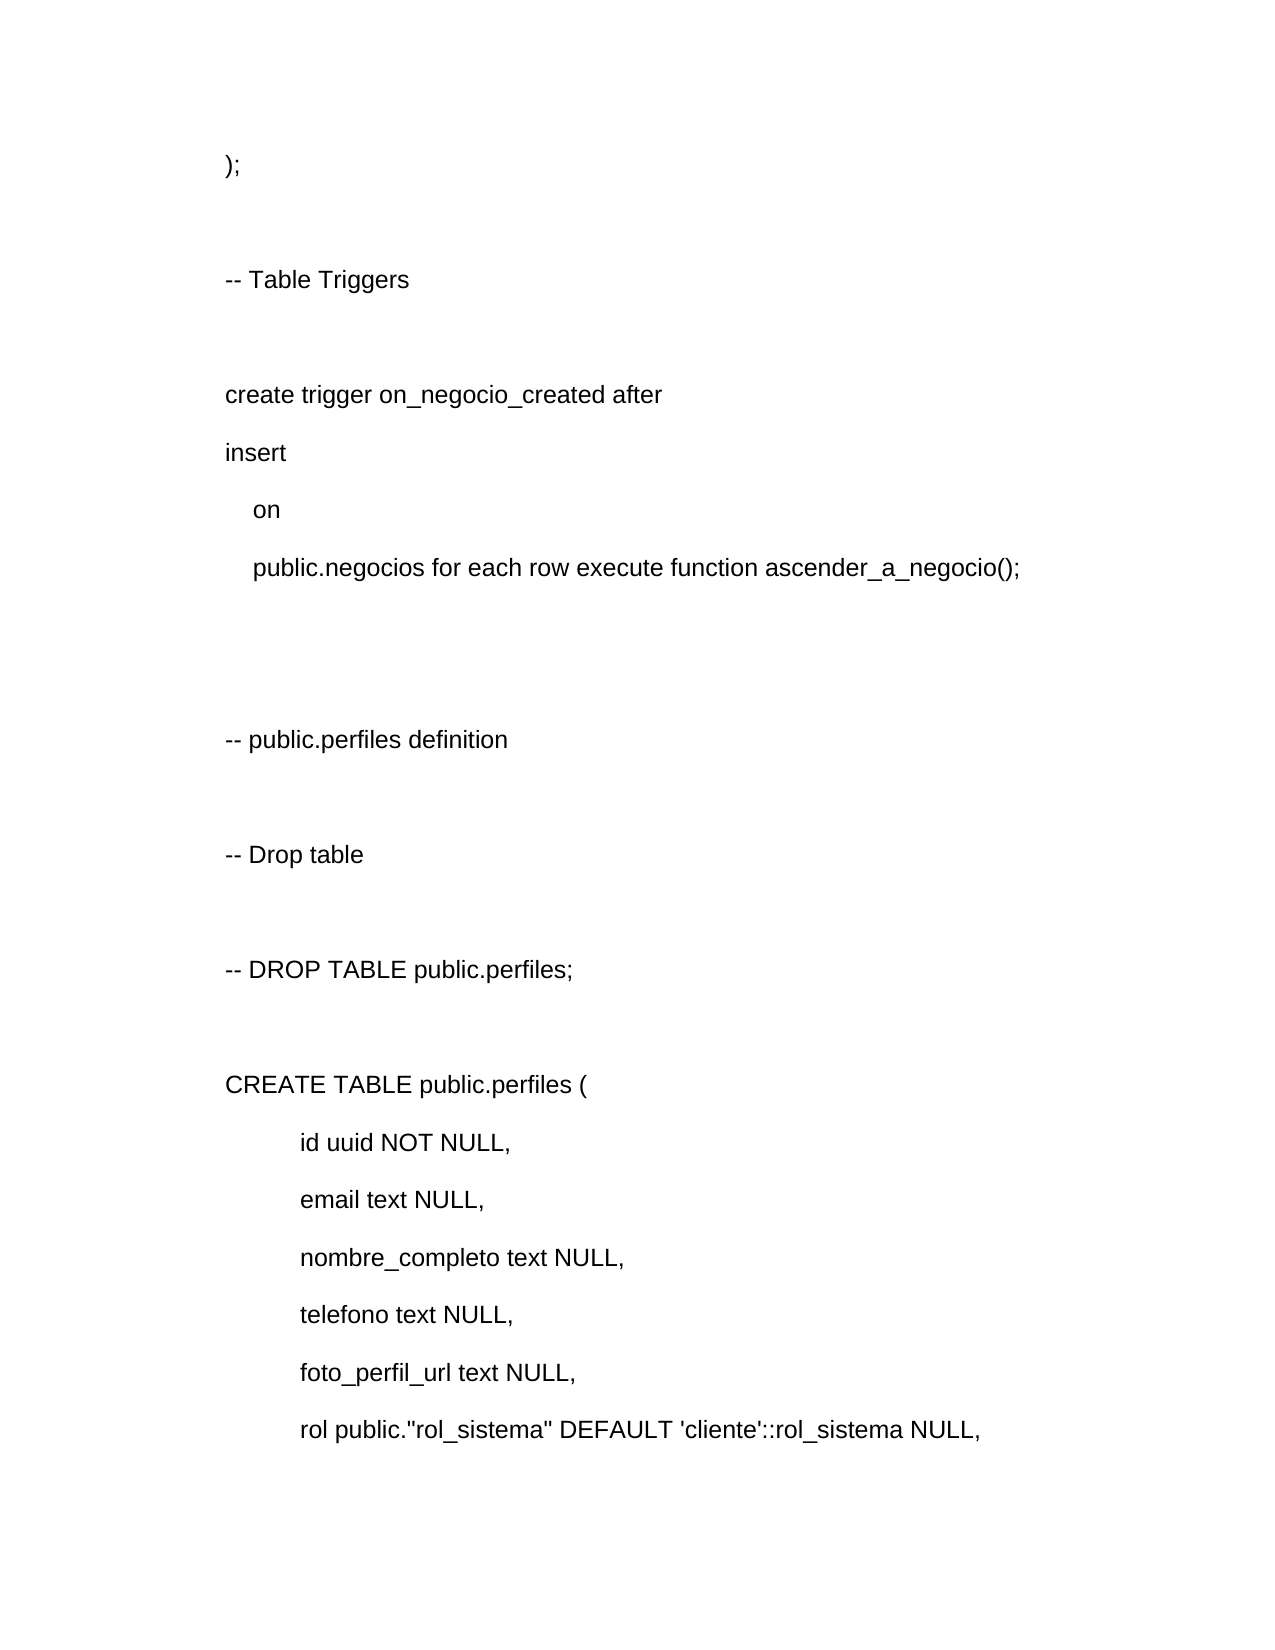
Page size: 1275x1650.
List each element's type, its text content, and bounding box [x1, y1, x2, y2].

text ); [150, 150, 1125, 179]
text -- Table Triggers [150, 265, 1125, 294]
text id uuid NOT NULL, [150, 1127, 1125, 1156]
text telefono text NULL, [150, 1300, 1125, 1329]
text -- DROP TABLE public.perfiles; [150, 955, 1125, 984]
text -- public.perfiles definition [150, 725, 1125, 754]
text rol public."rol_sistema" DEFAULT 'cliente'::rol_sistema NULL, [150, 1415, 1125, 1444]
text foto_perfil_url text NULL, [150, 1357, 1125, 1386]
text email text NULL, [150, 1185, 1125, 1214]
text -- Drop table [150, 840, 1125, 869]
text on [150, 495, 1125, 524]
text insert [150, 437, 1125, 466]
text create trigger on_negocio_created after [150, 380, 1125, 409]
text public.negocios for each row execute function ascender_a_negocio(); [150, 552, 1125, 581]
text nombre_completo text NULL, [150, 1242, 1125, 1271]
text CREATE TABLE public.perfiles ( [150, 1070, 1125, 1099]
